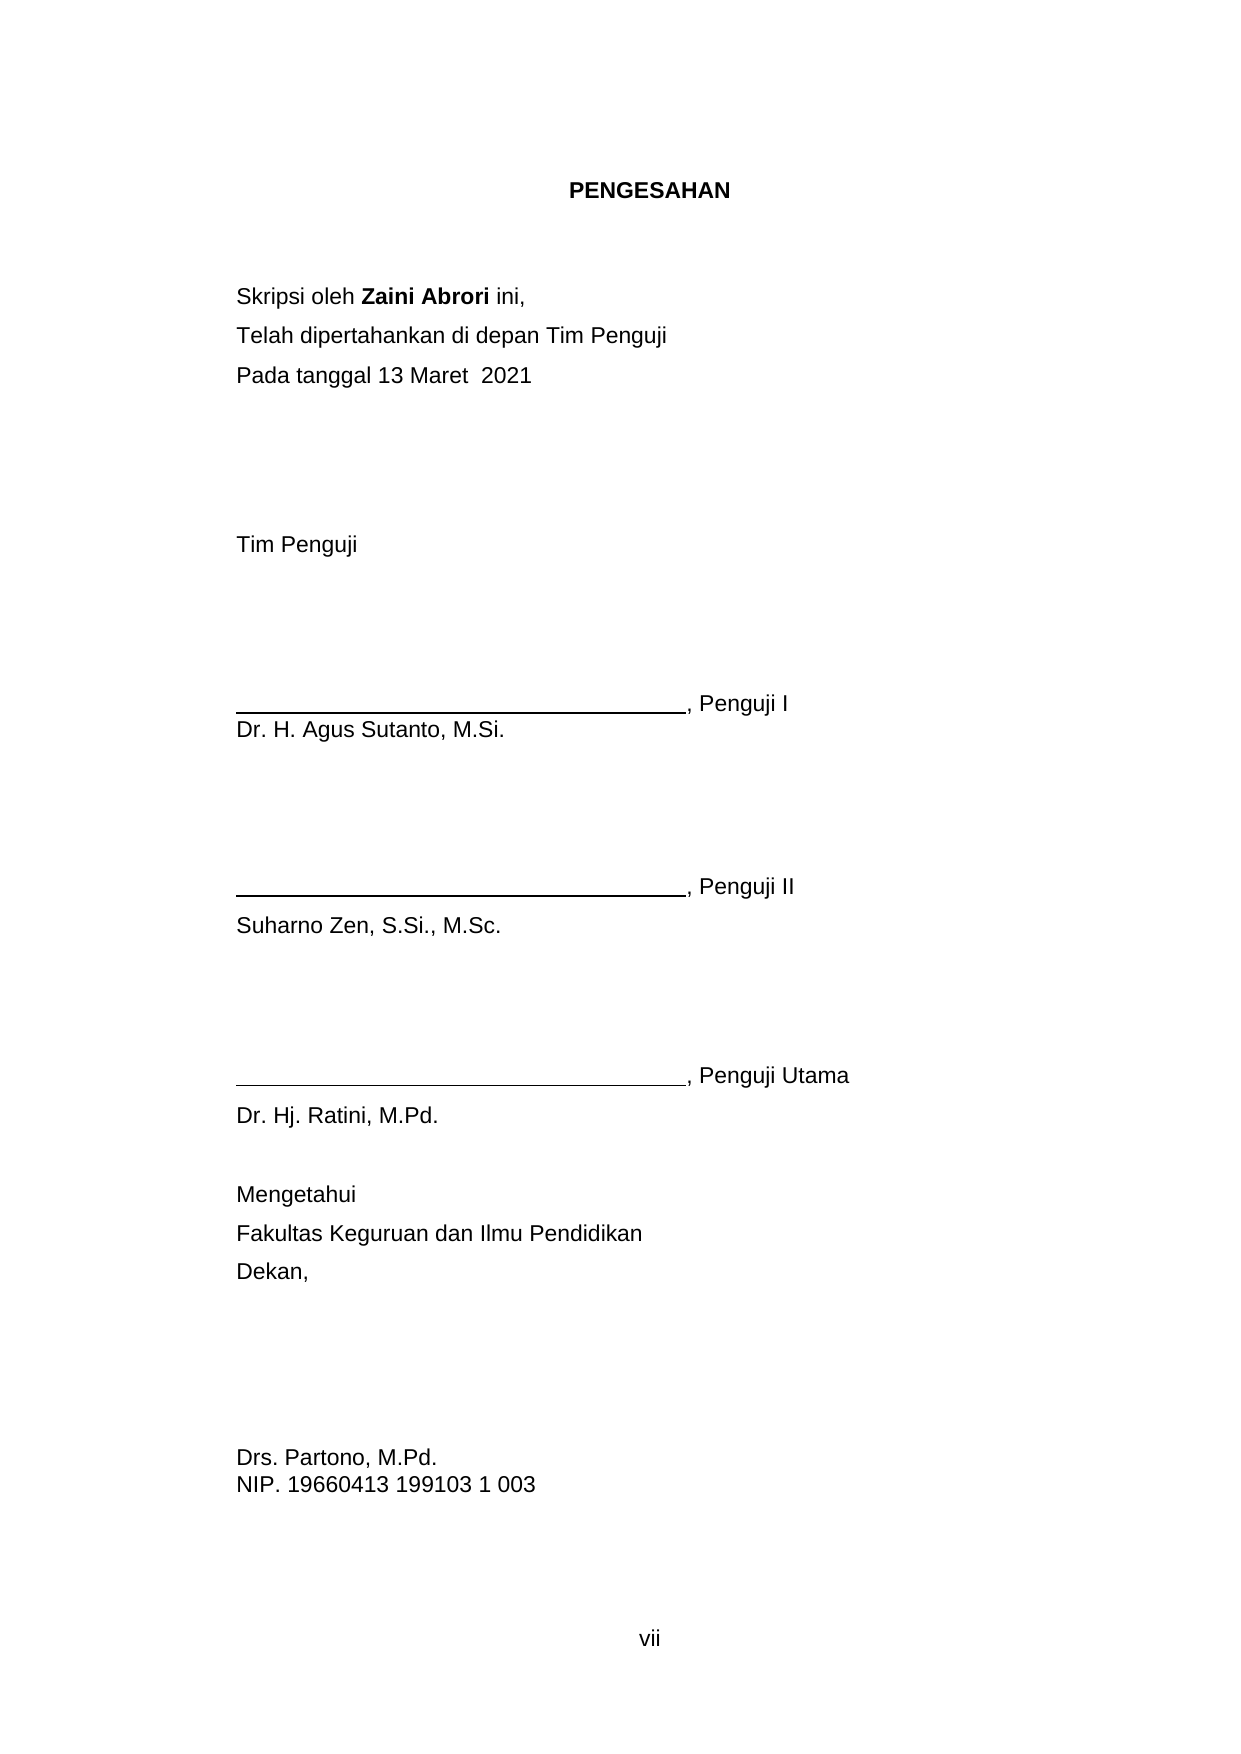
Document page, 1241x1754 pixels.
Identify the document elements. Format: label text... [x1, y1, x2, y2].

text , Penguji I [236, 689, 1063, 716]
text Pada tanggal 13 Maret 2021 [236, 362, 1063, 388]
text Dr. Hj. Ratini, M.Pd. [236, 1102, 1063, 1128]
text Dr. H. Agus Sutanto, M.Si. [236, 716, 1063, 742]
text Suharno Zen, S.Si., M.Sc. [236, 912, 1063, 938]
text Drs. Partono, M.Pd. [236, 1444, 1063, 1471]
text Fakultas Keguruan dan Ilmu Pendidikan [236, 1219, 1063, 1246]
text Dekan, [236, 1258, 1063, 1285]
text Skripsi oleh Zaini Abrori ini, [236, 283, 1063, 309]
text Mengetahui [236, 1181, 1063, 1207]
text , Penguji Utama [236, 1062, 1063, 1088]
text Tim Penguji [236, 531, 1063, 558]
text , Penguji II [236, 873, 1063, 899]
text Telah dipertahankan di depan Tim Penguji [236, 322, 1063, 348]
text PENGESAHAN [236, 177, 1063, 203]
text NIP. 19660413 199103 1 003 [236, 1471, 1063, 1497]
